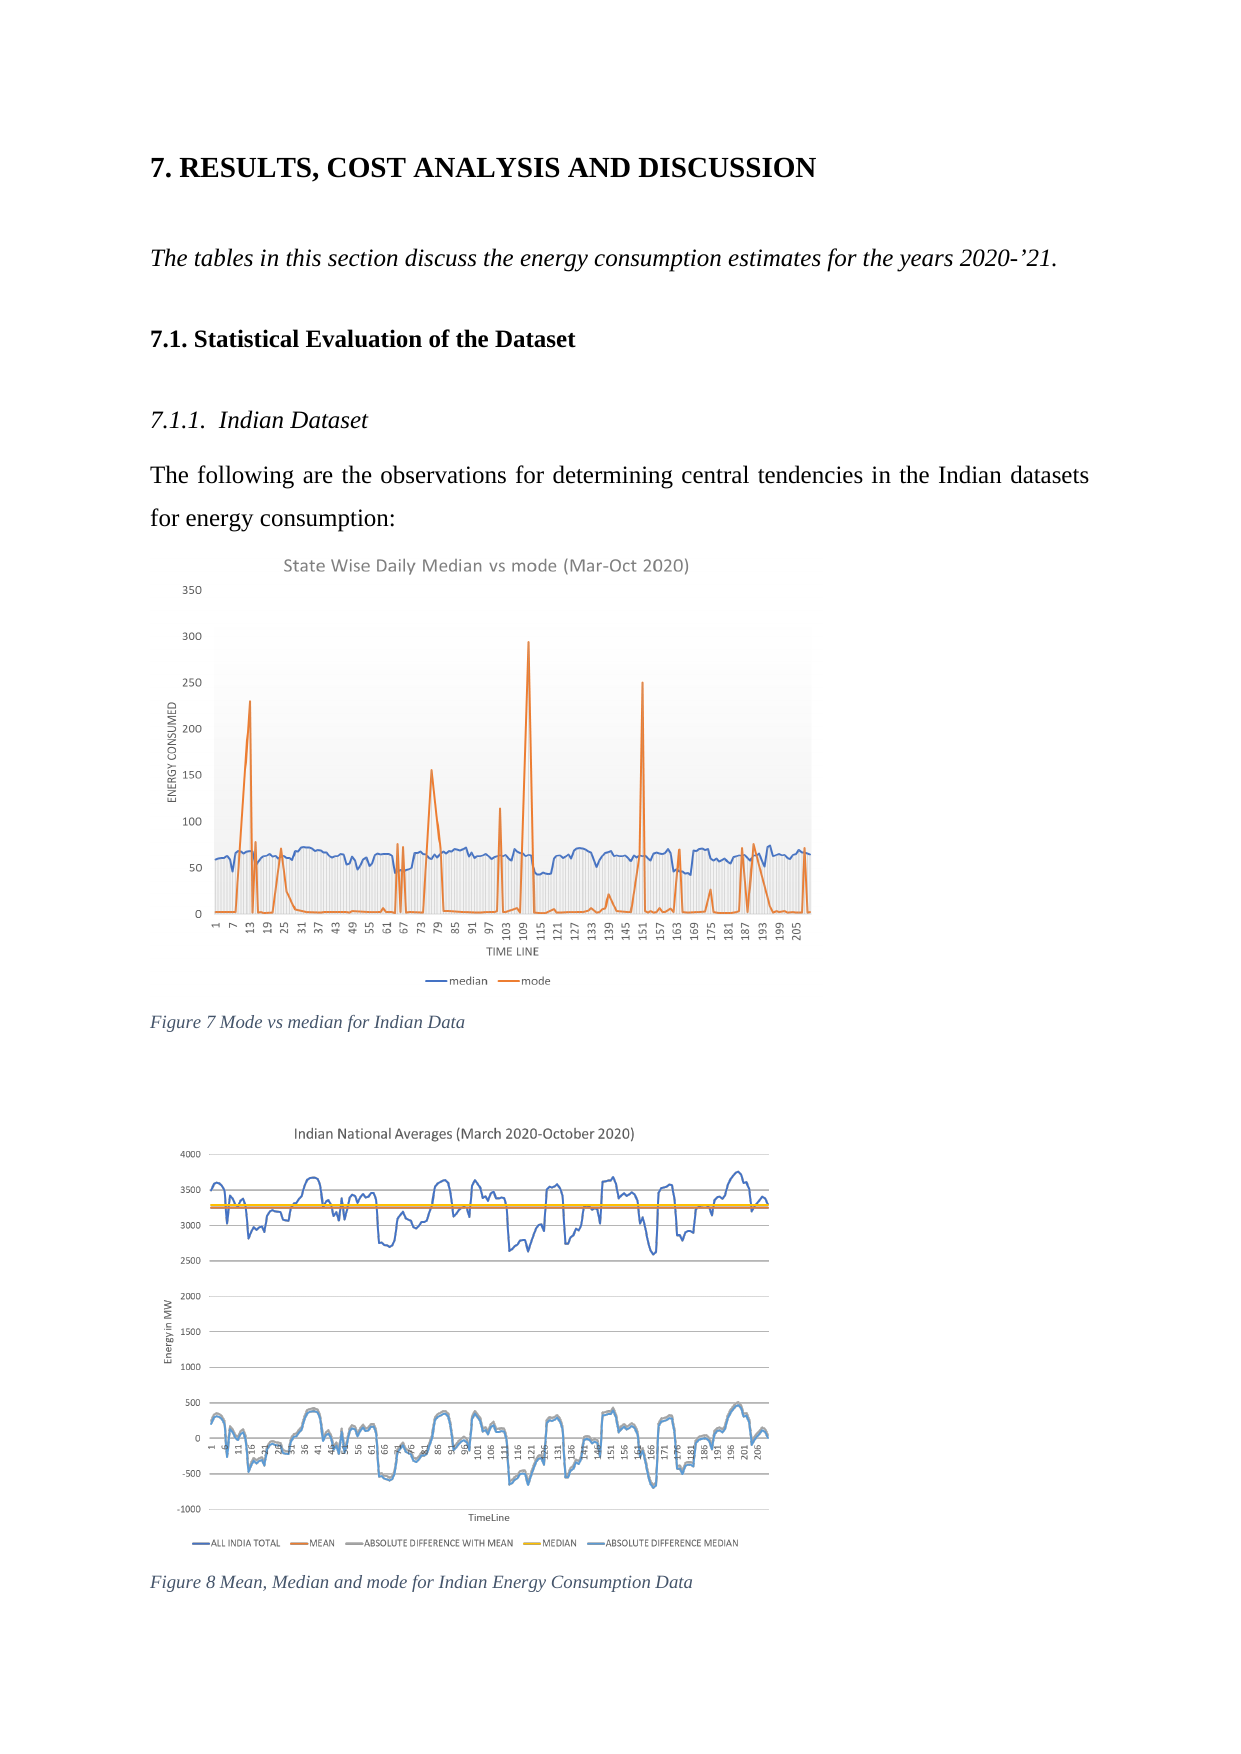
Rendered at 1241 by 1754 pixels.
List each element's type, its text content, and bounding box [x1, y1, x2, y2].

subtitle 7.1. Statistical Evaluation of the Dataset [150, 324, 1090, 353]
text The following are the observations for determining central tendencies in the Indian datasets for energy consumption: [150, 460, 1090, 532]
picture [150, 1117, 778, 1557]
picture [150, 546, 823, 997]
text The tables in this section discuss the energy consumption estimates for the years 2020-’21. [150, 243, 1090, 272]
subtitle 7.1.1. Indian Dataset [150, 405, 1090, 433]
subtitle 7. RESULTS, COST ANALYSIS AND DISCUSSION [150, 150, 1090, 183]
text Figure 8 Mean, Median and mode for Indian Energy Consumption Data [150, 1571, 1090, 1592]
text Figure 7 Mode vs median for Indian Data [150, 1011, 1090, 1032]
